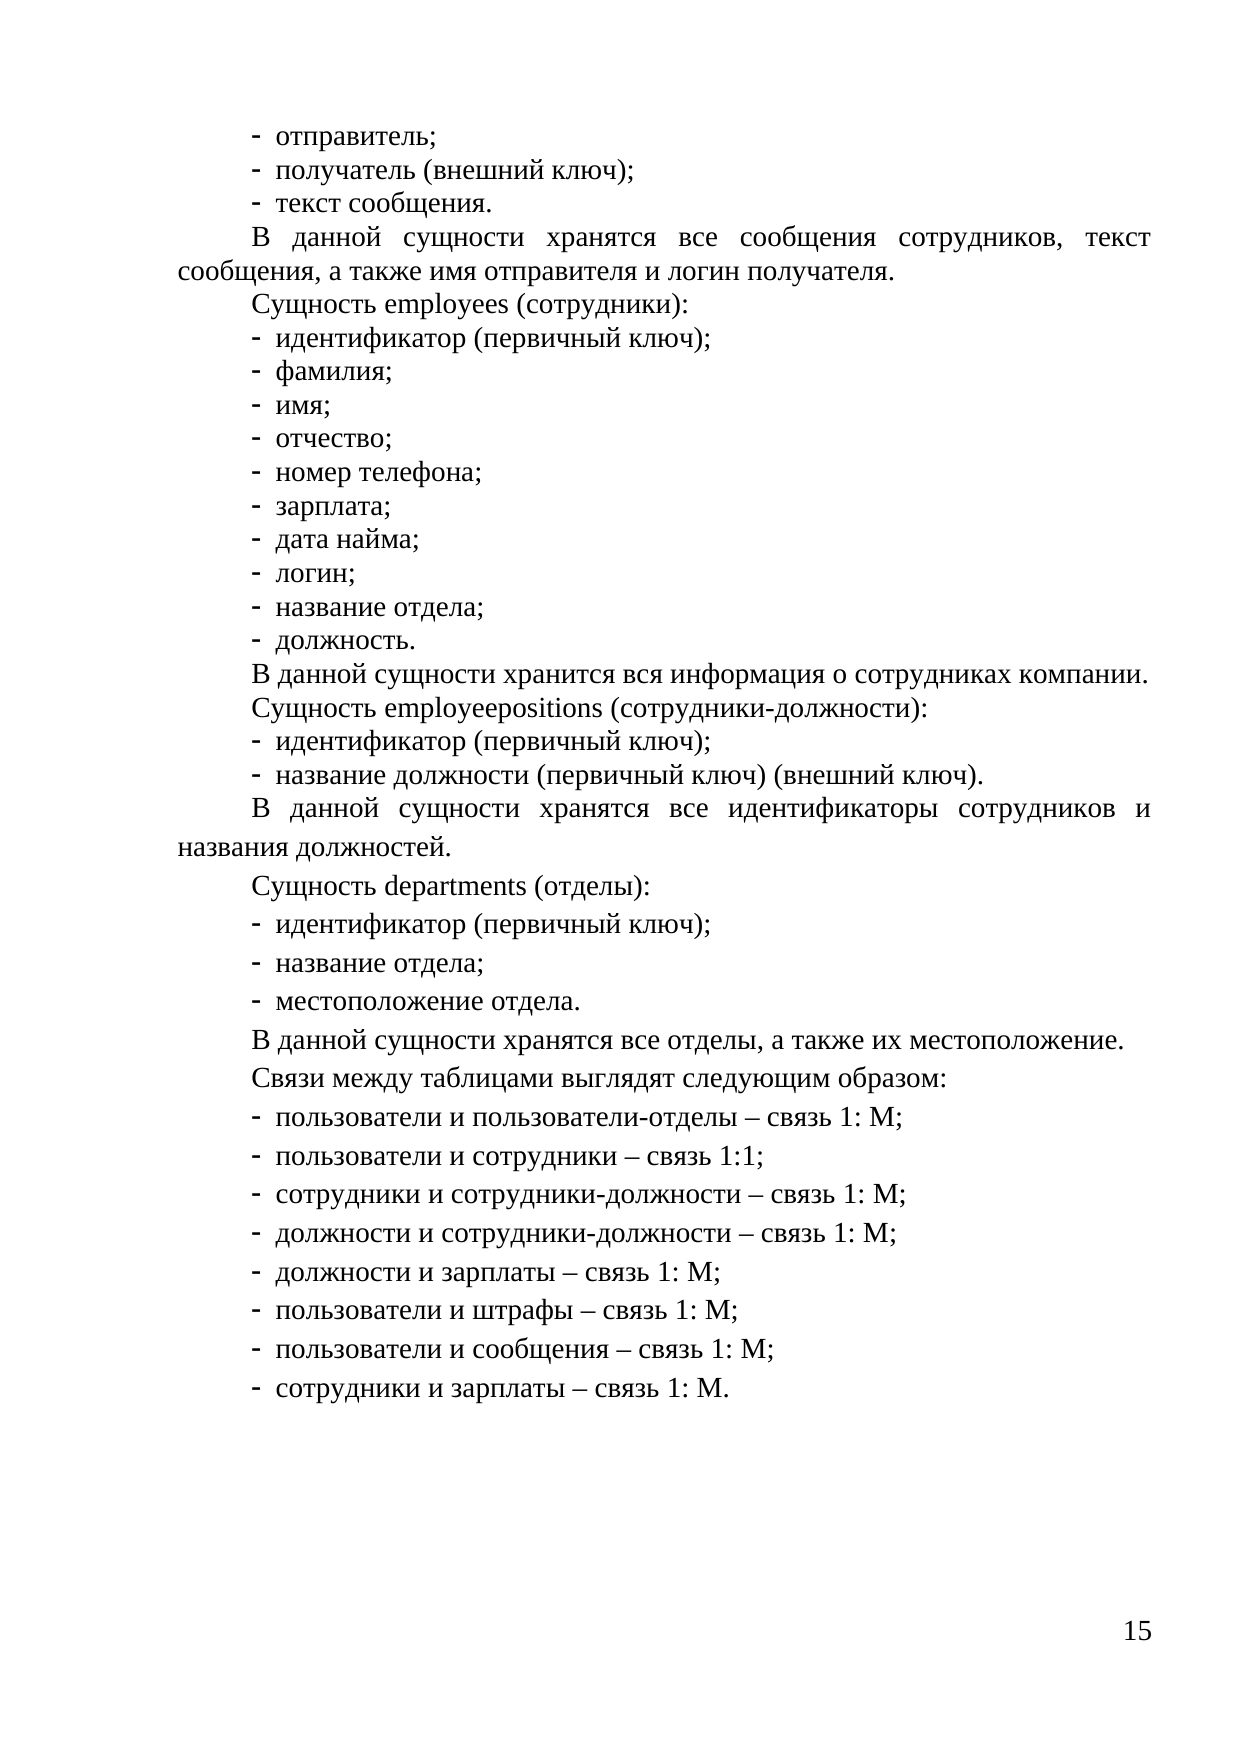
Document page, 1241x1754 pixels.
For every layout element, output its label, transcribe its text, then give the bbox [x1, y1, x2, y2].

list должности и зарплаты – связь 1: М; [177, 1254, 1152, 1287]
list фамилия; [177, 353, 1152, 387]
list зарплата; [177, 488, 1152, 522]
list название должности (первичный ключ) (внешний ключ). [177, 757, 1152, 791]
list текст сообщения. [177, 185, 1152, 219]
list В данной сущности хранится вся информация о сотрудниках компании. [177, 656, 1152, 690]
list отчество; [177, 421, 1152, 454]
list номер телефона; [177, 454, 1152, 488]
list идентификатор (первичный ключ); [177, 723, 1152, 757]
list пользователи и штрафы – связь 1: М; [177, 1292, 1152, 1326]
list сотрудники и зарплаты – связь 1: М. [177, 1370, 1152, 1403]
list должность. [177, 622, 1152, 656]
list сотрудники и сотрудники-должности – связь 1: М; [177, 1176, 1152, 1210]
text Сущность employees (сотрудники): [177, 286, 1152, 320]
list В данной сущности хранятся все отделы, а также их местоположение. [177, 1022, 1152, 1056]
list получатель (внешний ключ); [177, 152, 1152, 185]
list дата найма; [177, 522, 1152, 555]
list пользователи и сотрудники – связь 1:1; [177, 1138, 1152, 1171]
list пользователи и пользователи-отделы – связь 1: М; [177, 1099, 1152, 1133]
list имя; [177, 387, 1152, 421]
list отправитель; [177, 118, 1152, 152]
list Связи между таблицами выглядят следующим образом: [177, 1061, 1152, 1094]
list местоположение отдела. [177, 983, 1152, 1017]
list название отдела; [177, 589, 1152, 622]
list логин; [177, 555, 1152, 589]
list пользователи и сообщения – связь 1: М; [177, 1331, 1152, 1365]
text Сущность employeepositions (сотрудники-должности): [177, 690, 1152, 723]
list идентификатор (первичный ключ); [177, 906, 1152, 940]
list В данной сущности хранятся все идентификаторы сотрудников и названия должностей. [177, 791, 1152, 863]
text Сущность departments (отделы): [177, 868, 1152, 901]
list название отдела; [177, 945, 1152, 978]
list В данной сущности хранятся все сообщения сотрудников, текст сообщения, а также имя отправителя и логин получателя. [177, 219, 1152, 286]
list идентификатор (первичный ключ); [177, 320, 1152, 353]
list должности и сотрудники-должности – связь 1: М; [177, 1215, 1152, 1249]
